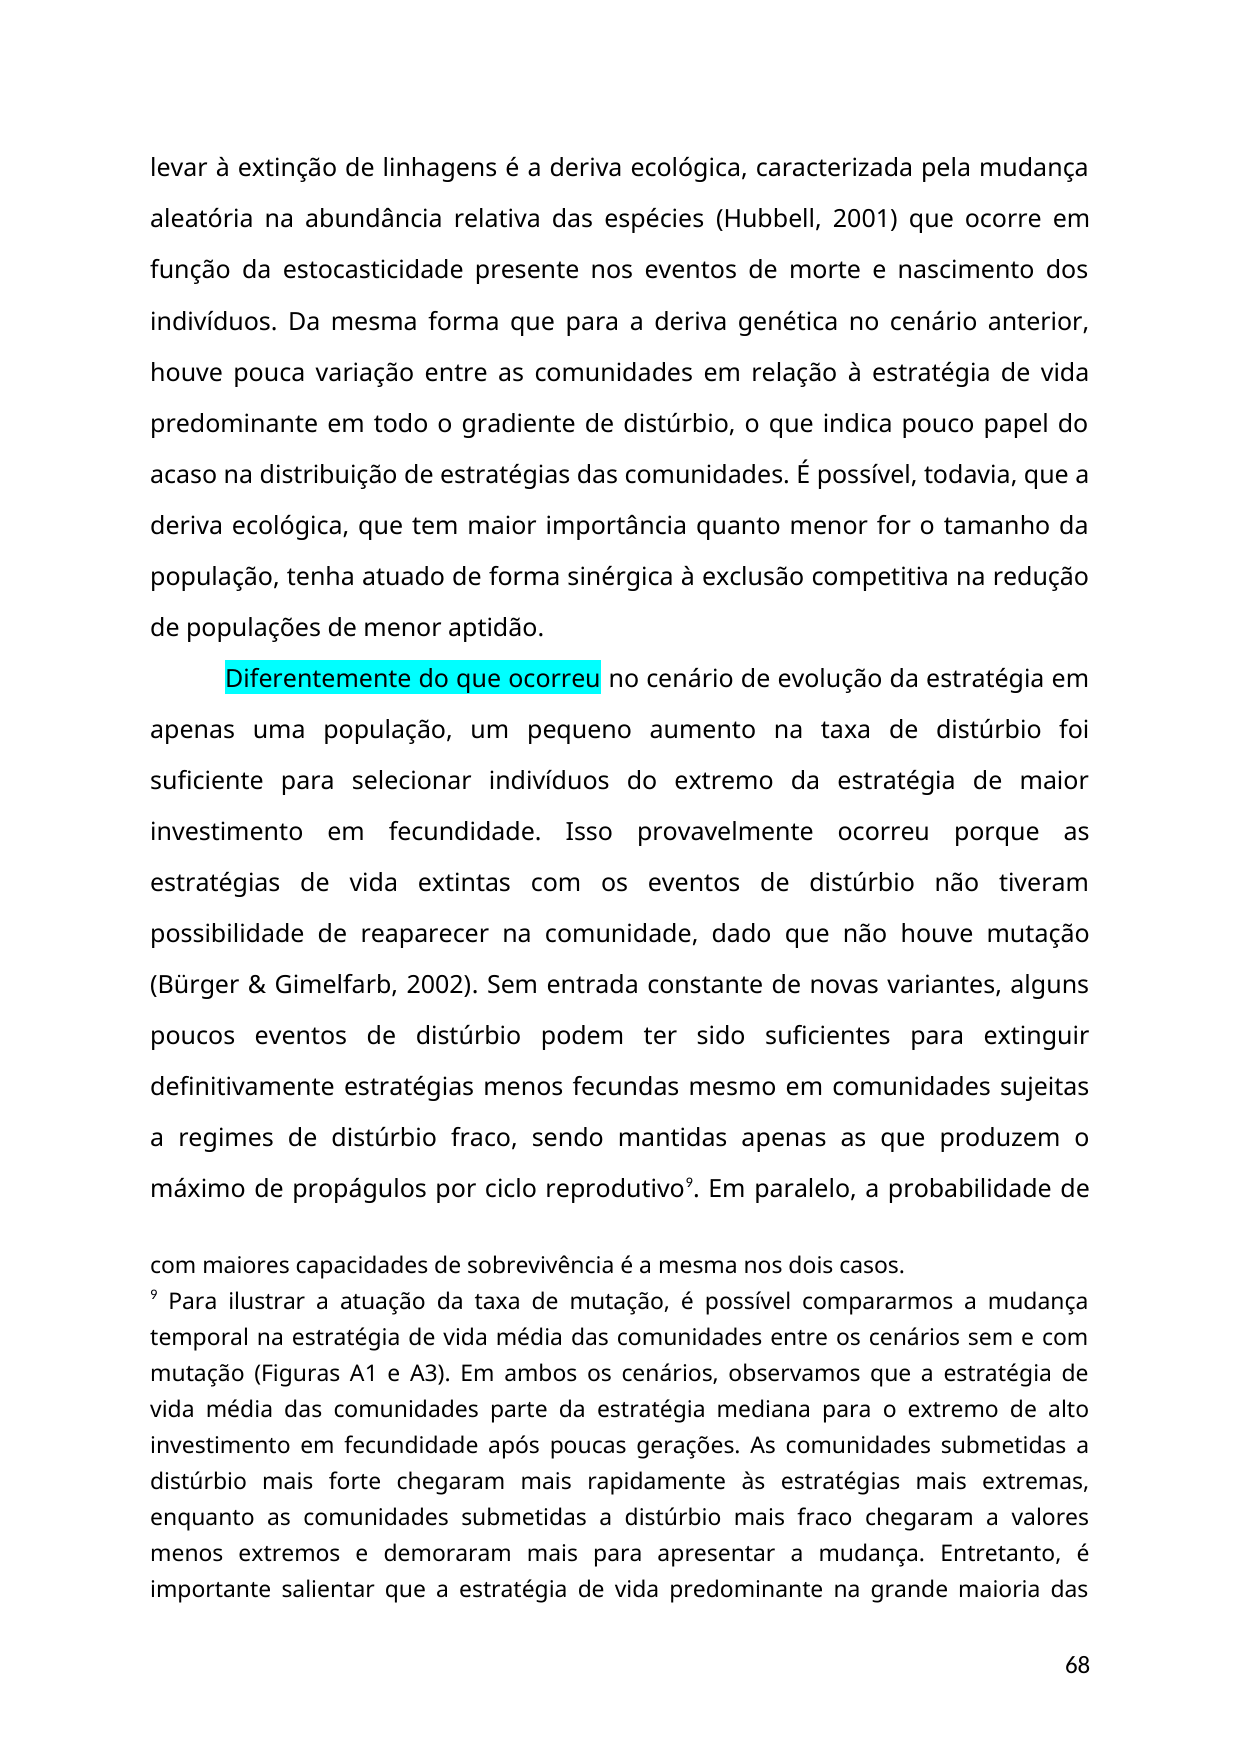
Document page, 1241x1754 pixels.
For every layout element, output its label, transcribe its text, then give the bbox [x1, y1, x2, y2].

text Diferentemente do que ocorreu no cenário de evolução da estratégia em apenas uma população, um pequeno aumento na taxa de distúrbio foi suficiente para selecionar indivíduos do extremo da estratégia de maior investimento em fecundidade. Isso provavelmente ocorreu porque as estratégias de vida extintas com os eventos de distúrbio não tiveram possibilidade de reaparecer na comunidade, dado que não houve mutação (Bürger & Gimelfarb, 2002). Sem entrada constante de novas variantes, alguns poucos eventos de distúrbio podem ter sido suficientes para extinguir definitivamente estratégias menos fecundas mesmo em comunidades sujeitas a regimes de distúrbio fraco, sendo mantidas apenas as que produzem o máximo de propágulos por ciclo reprodutivo. Em paralelo, a probabilidade de um dado grupo de indivíduos, qualquer que seja ele (um grupo de indivíduos da mesma espécie ou com a mesma estratégia, por exemplo), ser extinto da comunidade na ausência total de distúrbio é menor do que em uma condição em que o mesmo número de mortes (que são “naturais” quando não há distúrbio) ocorra de forma concentrada no tempo, como no caso do distúrbio. Como consequência, neste cenário, a diversidade de estratégias é maior na ausência de distúrbio (ainda que neste extremo a estratégia de vida de maior longevidade seja favorecida). Em outros estudos, resultados semelhantes foram observados, em que quanto menor a variação intraespecífica, relacionada à diversidade genética das populações, menor a capacidade das populações se recuperarem de distúrbios (Hughes, Inouye, Johnson, Underwood, & Vellend, 2008) e, então, maior a perda de espécies da comunidade (Vellend & Geber, 2005). [150, 660, 1090, 1205]
text No cenário multiespecífico em que não há entrada de novas estratégias de vida nas populações, o principal processo determinístico que ocorreu na mudança de frequência de estratégias de vida a partir da pressão exercida pelo distúrbio foi o de exclusão competitiva. Como predito por diversas teorias de Ecologia de Comunidades, espécies com estratégias de vida de maior longevidade prevaleceram quando a mortalidade foi baixa, enquanto espécies com estratégias de maior fecundidade predominaram no contexto de alta mortalidade (Benton & Grant, 1999; Charlesworth, 1980; Connell, 1978; Gadgil & Bossert, 1970; Law, 1979; Macarthur & Levins, 1967; Michod, 1979; Pianka, 1970; Sasaki & Ellner, 1995; Schaffer, 1974). Análogo ao que ocorre nas simulações com uma população, a elevada mortalidade torna o recurso disponível para novos indivíduos e, dessa forma, aqueles que produzem grande quantidade de filhotes por ciclo reprodutivo têm maior chance de deixar descendentes na comunidade adulta, excluindo indivíduos de espécies que investem proporcionalmente mais em longevidade. Outro processo que pode levar à extinção de linhagens é a deriva ecológica, caracterizada pela mudança aleatória na abundância relativa das espécies (Hubbell, 2001) que ocorre em função da estocasticidade presente nos eventos de morte e nascimento dos indivíduos. Da mesma forma que para a deriva genética no cenário anterior, houve pouca variação entre as comunidades em relação à estratégia de vida predominante em todo o gradiente de distúrbio, o que indica pouco papel do acaso na distribuição de estratégias das comunidades. É possível, todavia, que a deriva ecológica, que tem maior importância quanto menor for o tamanho da população, tenha atuado de forma sinérgica à exclusão competitiva na redução de populações de menor aptidão. [150, 150, 1090, 643]
